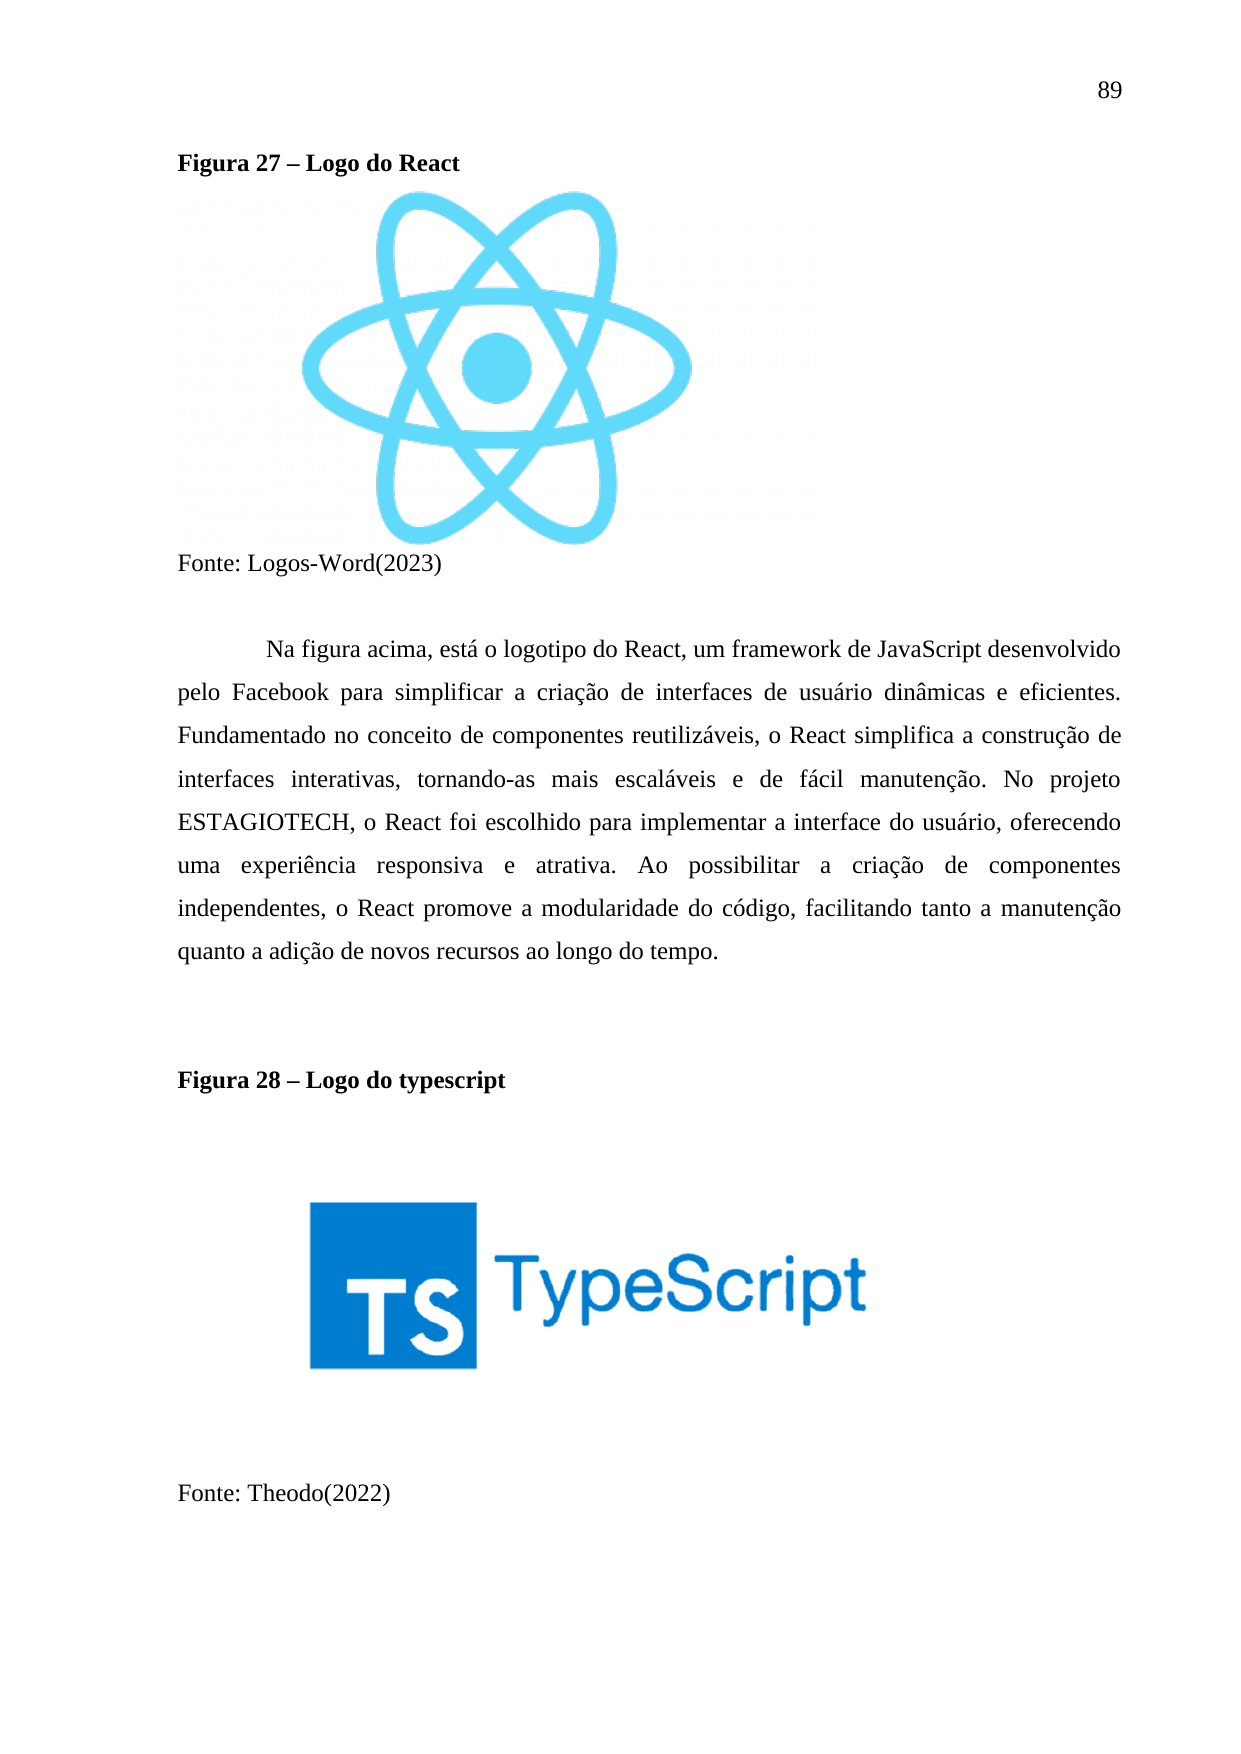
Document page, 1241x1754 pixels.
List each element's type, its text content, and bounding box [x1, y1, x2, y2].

text Fonte: Logos-Word(2023) [177, 548, 1122, 577]
text Fonte: Theodo(2022) [177, 1478, 1122, 1507]
text Na figura acima, está o logotipo do React, um framework de JavaScript desenvolvido pelo Facebook para simplificar a criação de interfaces de usuário dinâmicas e eficientes. Fundamentado no conceito de componentes reutilizáveis, o React simplifica a construção de interfaces interativas, tornando-as mais escaláveis e de fácil manutenção. No projeto ESTAGIOTECH, o React foi escolhido para implementar a interface do usuário, oferecendo uma experiência responsiva e atrativa. Ao possibilitar a criação de componentes independentes, o React promove a modularidade do código, facilitando tanto a manutenção quanto a adição de novos recursos ao longo do tempo. [177, 634, 1122, 965]
picture [265, 1094, 941, 1464]
text Figura 28 – Logo do typescript [177, 1066, 1122, 1094]
text Figura 27 – Logo do React [177, 148, 1122, 176]
picture [177, 188, 817, 549]
